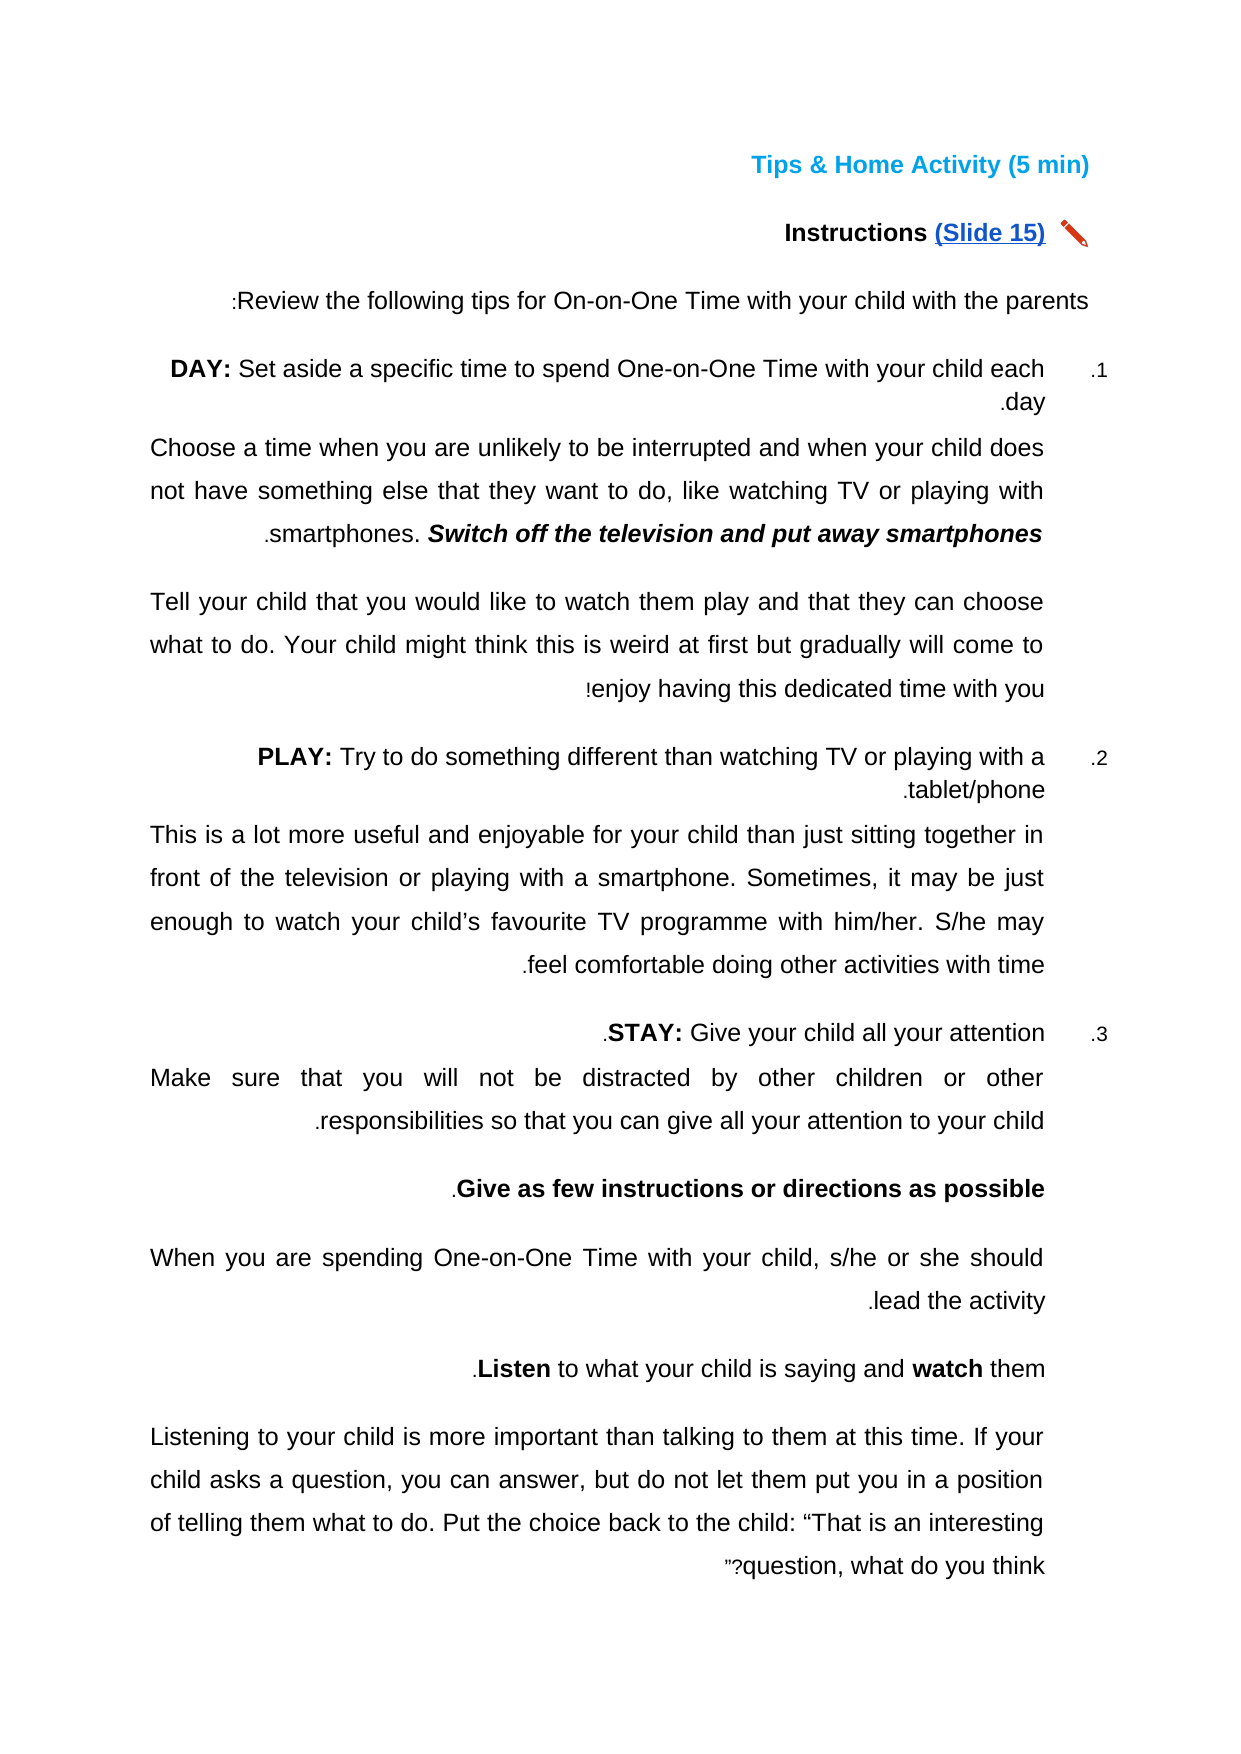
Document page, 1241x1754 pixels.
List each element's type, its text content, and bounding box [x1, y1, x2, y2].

text Choose a time when you are unlikely to be interrupted and when your child does not have something else that they want to do, like watching TV or playing with smartphones. Switch off the television and put away smartphones. [150, 433, 1046, 548]
text This is a lot more useful and enjoyable for your child than just sitting together in front of the television or playing with a smartphone. Sometimes, it may be just enough to watch your child’s favourite TV programme with him/her. S/he may feel comfortable doing other activities with time. [150, 820, 1046, 978]
text Listen to what your child is saying and watch them. [150, 1354, 1046, 1383]
text Review the following tips for On-on-One Time with your child with the parents: [150, 286, 1090, 315]
text Make sure that you will not be distracted by other children or other responsibilities so that you can give all your attention to your child. [150, 1063, 1046, 1135]
text Listening to your child is more important than talking to them at this time. If your child asks a question, you can answer, but do not let them put you in a position of telling them what to do. Put the choice back to the child: “That is an interesting question, what do you think?” [150, 1422, 1046, 1580]
list STAY: Give your child all your attention. [150, 1018, 1090, 1046]
text Give as few instructions or directions as possible. [150, 1174, 1046, 1203]
list PLAY: Try to do something different than watching TV or playing with a tablet/phone. [150, 742, 1090, 803]
text Tell your child that you would like to watch them play and that they can choose what to do. Your child might think this is weird at first but gradually will come to enjoy having this dedicated time with you! [150, 587, 1046, 702]
text Instructions (Slide 15) [150, 218, 1046, 247]
list DAY: Set aside a specific time to spend One-on-One Time with your child each day. [150, 354, 1090, 416]
picture [1058, 218, 1091, 250]
text When you are spending One-on-One Time with your child, s/he or she should lead the activity. [150, 1243, 1046, 1314]
text Tips & Home Activity (5 min) [150, 150, 1090, 179]
